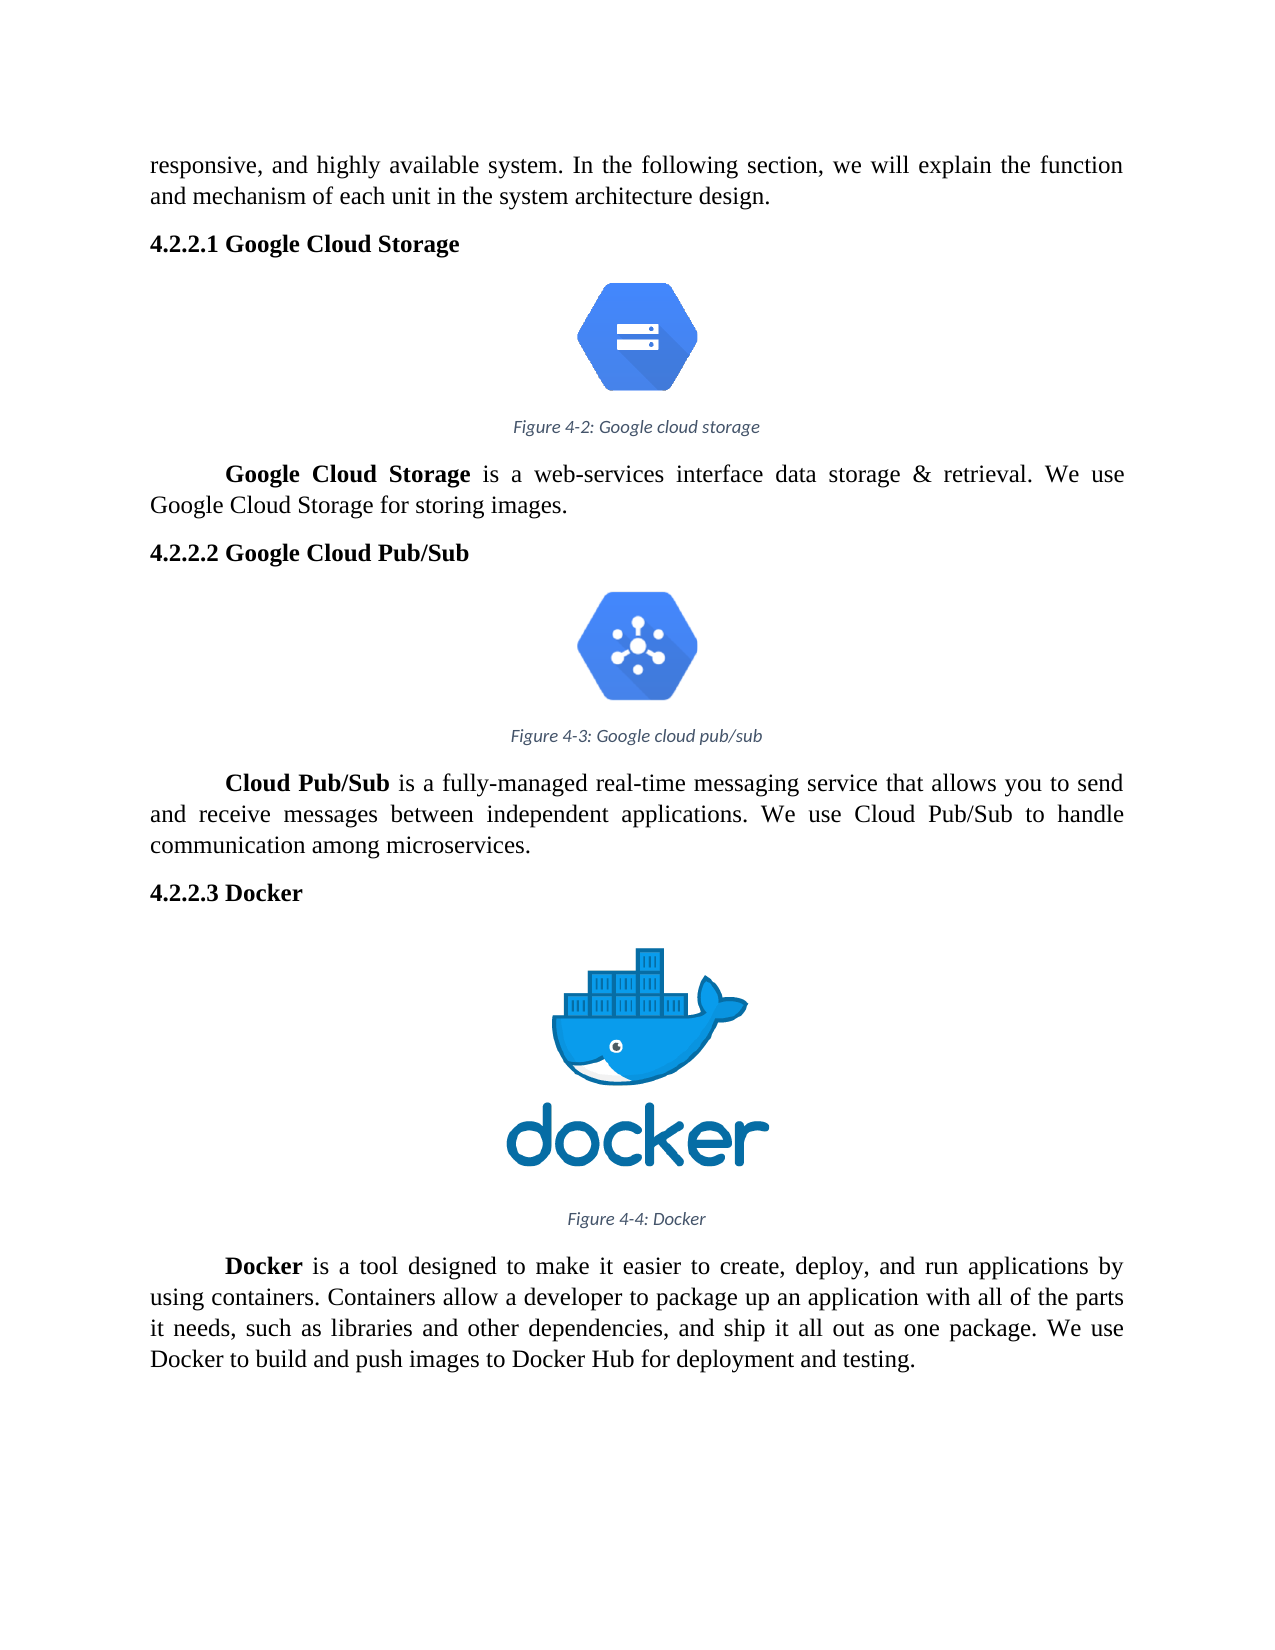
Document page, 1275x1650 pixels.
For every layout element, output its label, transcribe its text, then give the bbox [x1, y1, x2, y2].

text Docker is a tool designed to make it easier to create, deploy, and run applications by using containers. Containers allow a developer to package up an application with all of the parts it needs, such as libraries and other dependencies, and ship it all out as one package. We use Docker to build and push images to Docker Hub for deployment and testing. [150, 1251, 1125, 1373]
text responsive, and highly available system. In the following section, we will explain the function and mechanism of each unit in the system architecture design. [150, 150, 1125, 210]
picture [577, 585, 698, 706]
picture [577, 276, 698, 397]
text Figure 4-2: Google cloud storage [150, 415, 1125, 438]
text 4.2.2.2 Google Cloud Pub/Sub [150, 538, 1125, 567]
text 4.2.2.3 Docker [150, 878, 1125, 907]
text Figure 4-4: Docker [150, 1207, 1125, 1230]
text 4.2.2.1 Google Cloud Storage [150, 229, 1125, 257]
picture [483, 925, 792, 1189]
text Google Cloud Storage is a web-services interface data storage & retrieval. We use Google Cloud Storage for storing images. [150, 459, 1125, 519]
text Cloud Pub/Sub is a fully-managed real-time messaging service that allows you to send and receive messages between independent applications. We use Cloud Pub/Sub to handle communication among microservices. [150, 768, 1125, 859]
text Figure 4-3: Google cloud pub/sub [150, 724, 1125, 747]
